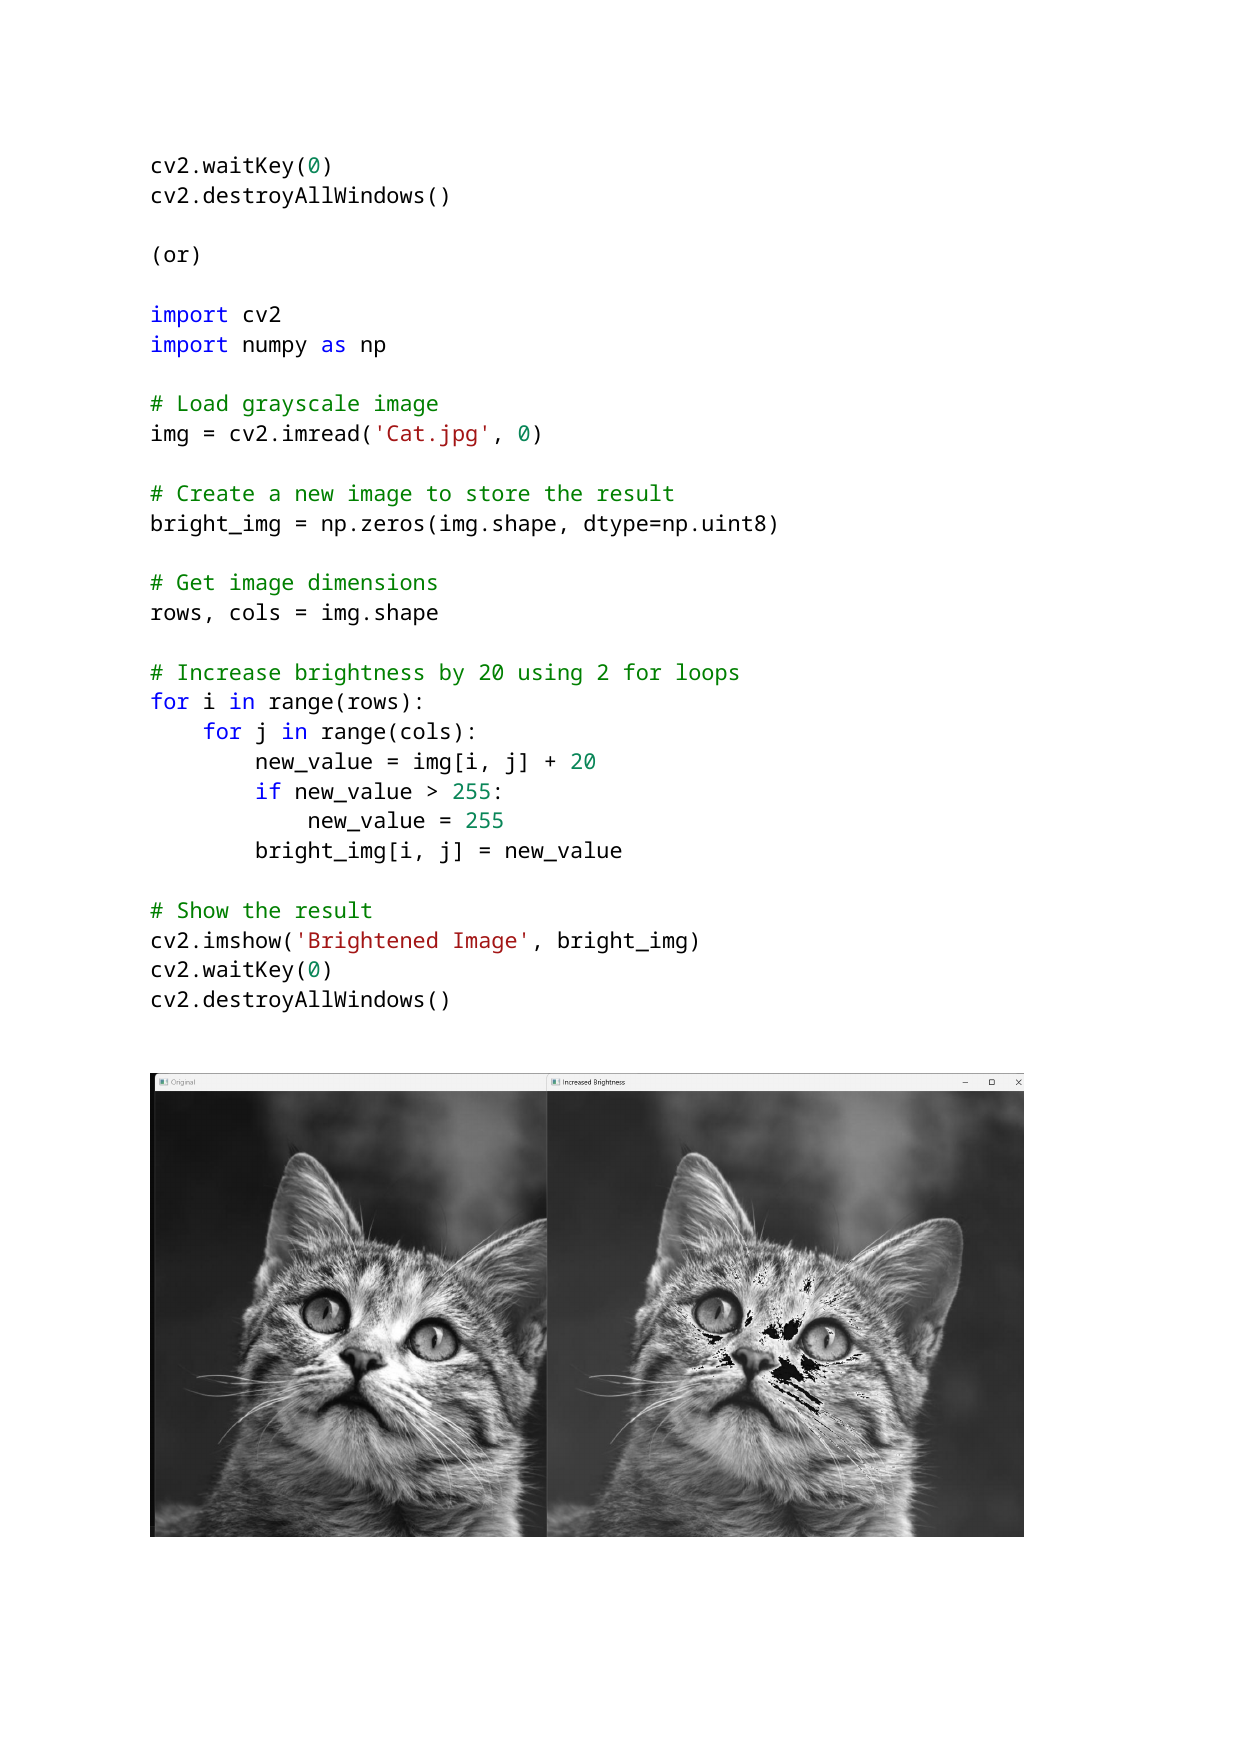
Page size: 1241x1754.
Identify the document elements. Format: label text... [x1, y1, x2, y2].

text import cv2 [150, 299, 1090, 329]
text # Get image dimensions [150, 567, 1090, 597]
text for j in range(cols): [150, 716, 1090, 746]
text bright_img[i, j] = new_value [150, 835, 1090, 865]
text # Load grayscale image [150, 388, 1090, 418]
text rows, cols = img.shape [150, 597, 1090, 627]
text cv2.waitKey(0) [150, 954, 1090, 984]
text # Create a new image to store the result [150, 478, 1090, 507]
text (or) [150, 239, 1090, 269]
text cv2.waitKey(0) [150, 150, 1090, 180]
text cv2.imshow('Brightened Image', bright_img) [150, 924, 1090, 954]
text if new_value > 255: [150, 776, 1090, 805]
text new_value = 255 [150, 805, 1090, 835]
text # Increase brightness by 20 using 2 for loops [150, 656, 1090, 686]
picture [150, 1073, 1024, 1537]
text # Show the result [150, 895, 1090, 924]
text img = cv2.imread('Cat.jpg', 0) [150, 418, 1090, 448]
text bright_img = np.zeros(img.shape, dtype=np.uint8) [150, 507, 1090, 537]
text new_value = img[i, j] + 20 [150, 746, 1090, 776]
text cv2.destroyAllWindows() [150, 984, 1090, 1014]
text cv2.destroyAllWindows() [150, 180, 1090, 209]
text for i in range(rows): [150, 686, 1090, 716]
text import numpy as np [150, 329, 1090, 358]
